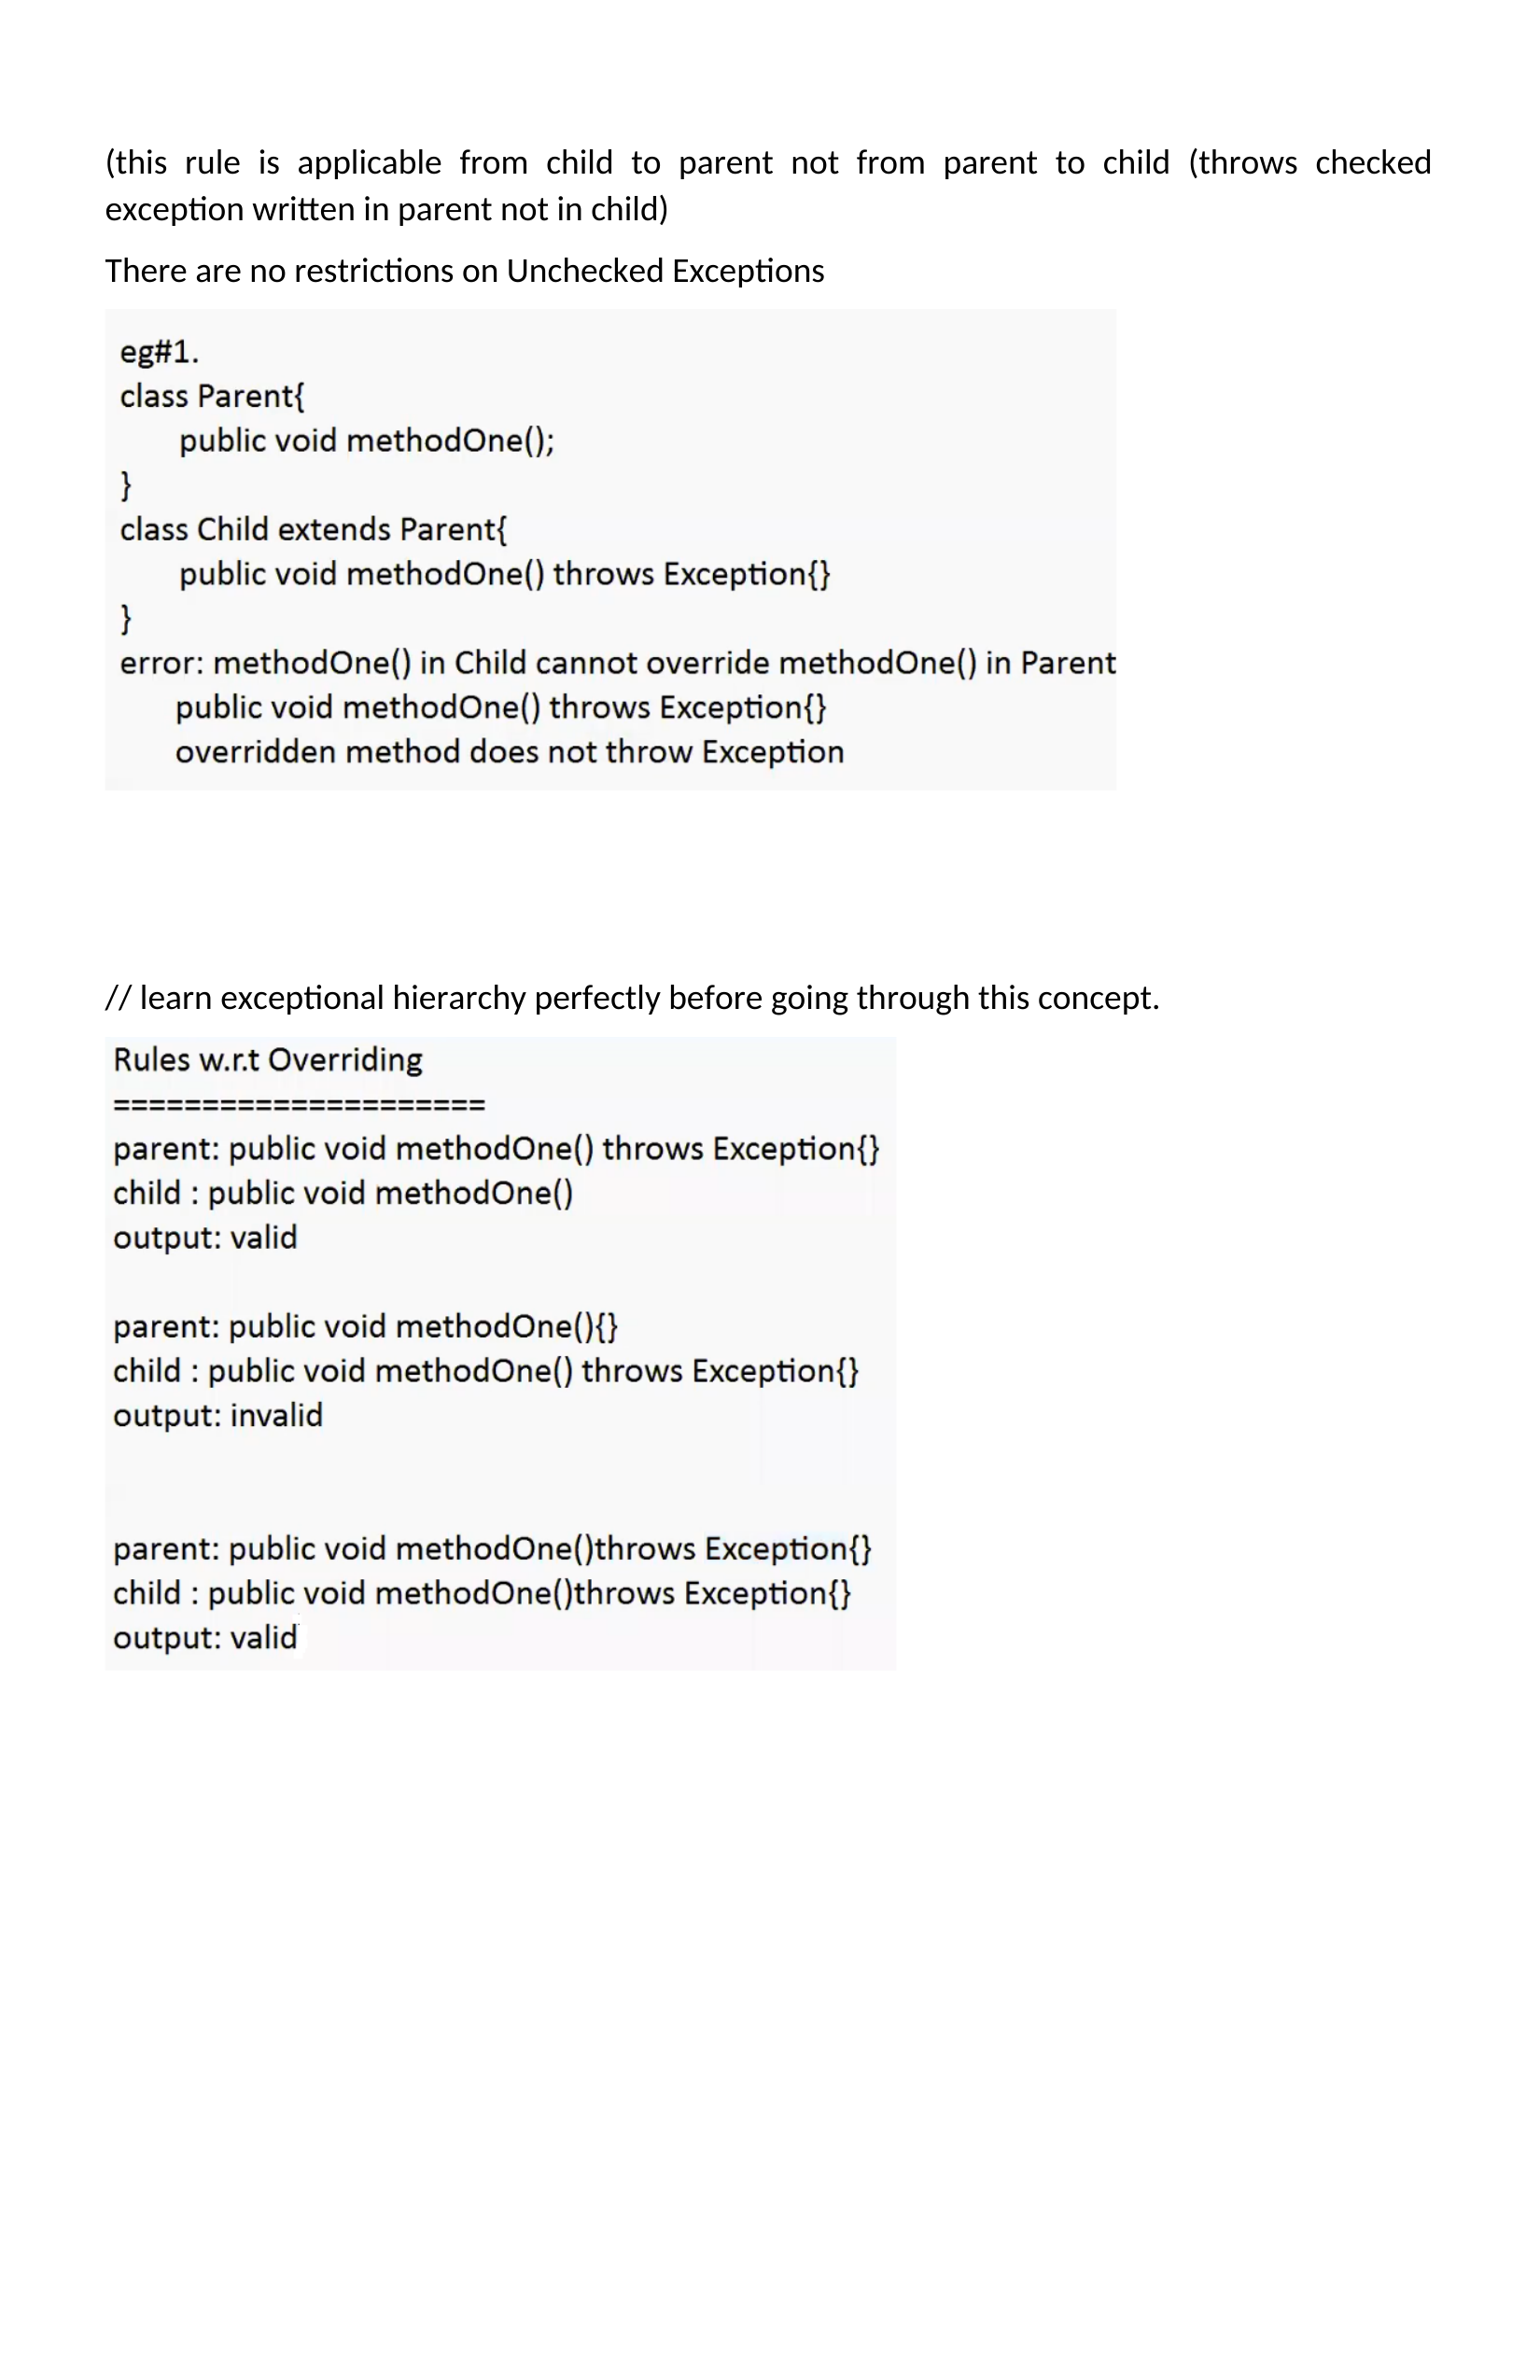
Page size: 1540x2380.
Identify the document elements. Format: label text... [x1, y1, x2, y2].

text There are no restrictions on Unchecked Exceptions [105, 248, 1435, 290]
picture [105, 1037, 899, 1675]
text (this rule is applicable from child to parent not from parent to child (throws checked exception written in parent not in child) [105, 140, 1435, 229]
text // learn exceptional hierarchy perfectly before going through this concept. [105, 975, 1435, 1018]
picture [105, 309, 1117, 791]
